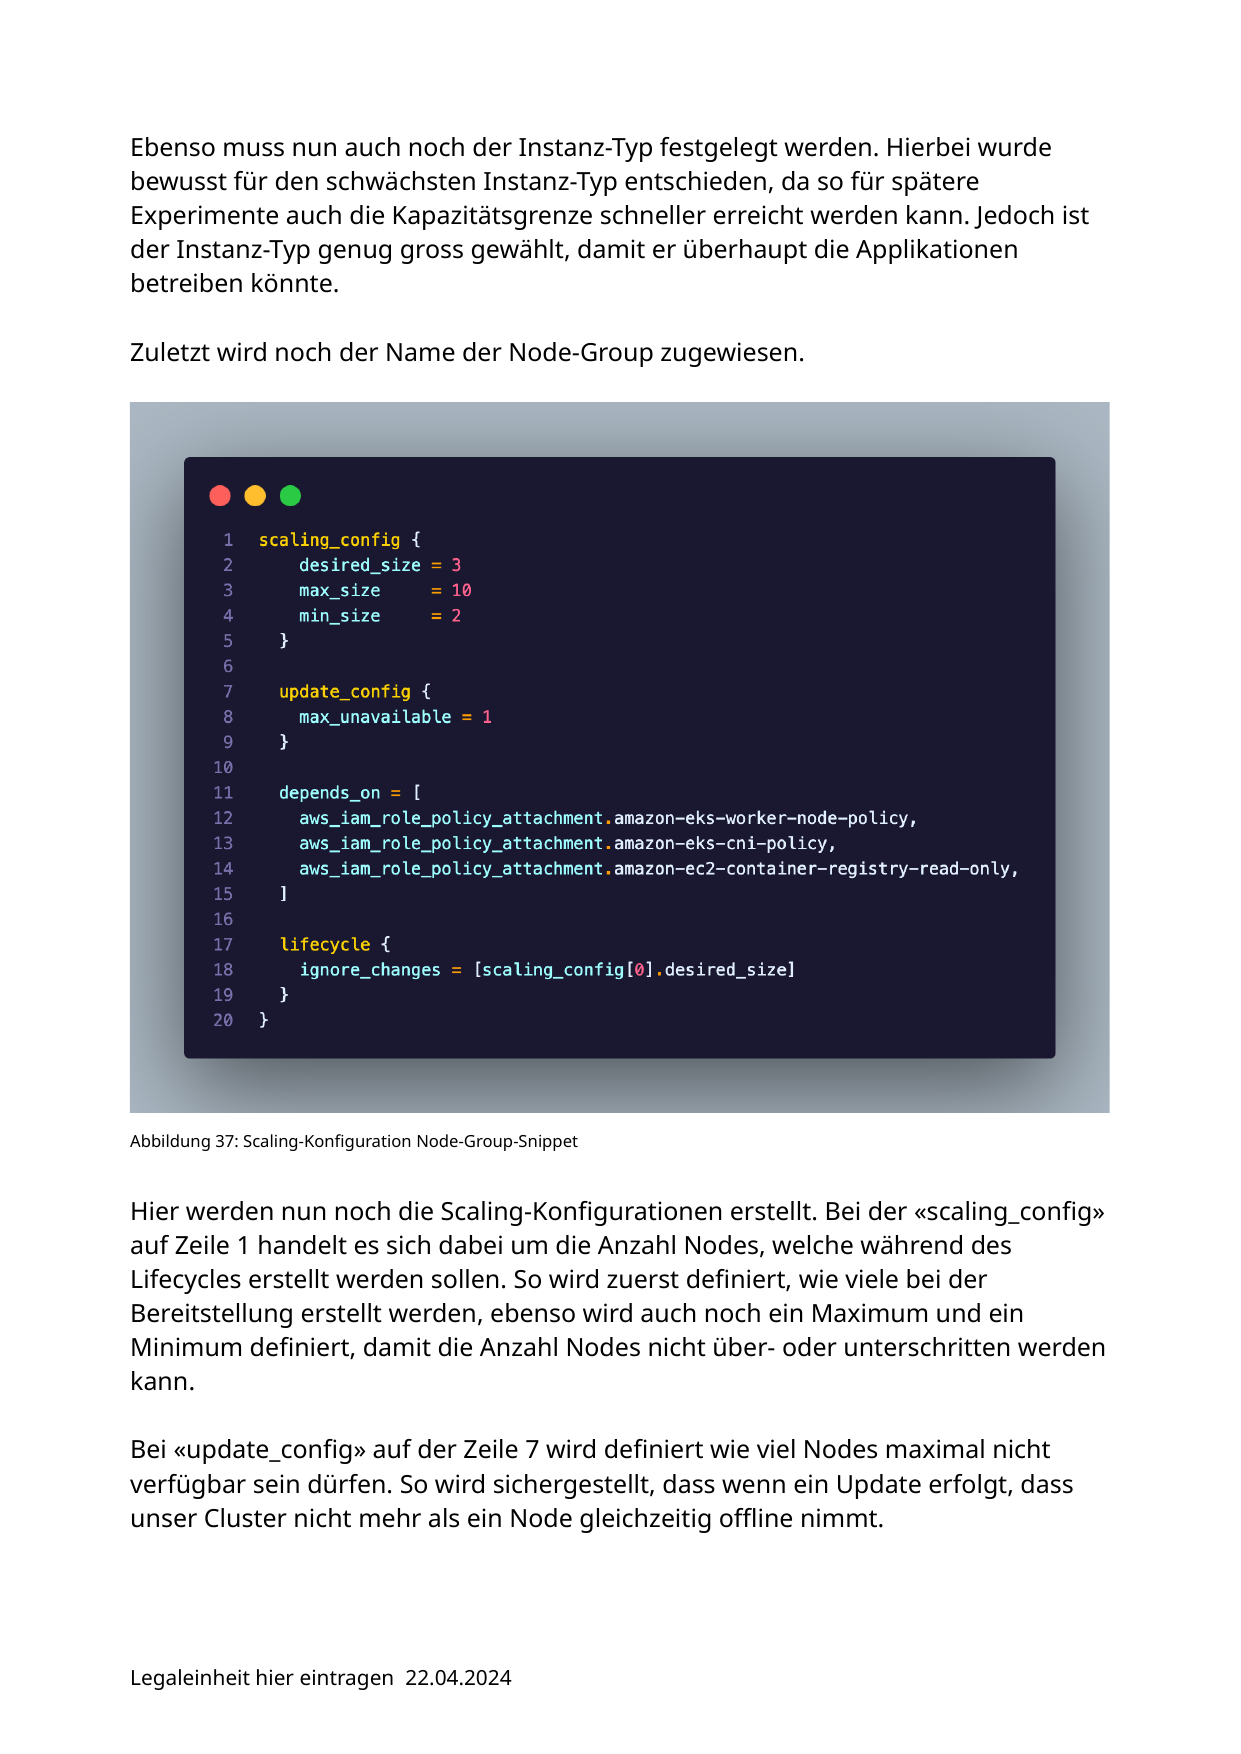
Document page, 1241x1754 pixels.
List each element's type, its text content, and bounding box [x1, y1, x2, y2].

text Zuletzt wird noch der Name der Node-Group zugewiesen. [130, 334, 1110, 368]
text Hier werden nun noch die Scaling-Konfigurationen erstellt. Bei der «scaling_config» auf Zeile 1 handelt es sich dabei um die Anzahl Nodes, welche während des Lifecycles erstellt werden sollen. So wird zuerst definiert, wie viele bei der Bereitstellung erstellt werden, ebenso wird auch noch ein Maximum und ein Minimum definiert, damit die Anzahl Nodes nicht über- oder unterschritten werden kann. [130, 1194, 1110, 1398]
text Abbildung 37: Scaling-Konfiguration Node-Group-Snippet [130, 1129, 1110, 1152]
text Bei «update_config» auf der Zeile 7 wird definiert wie viel Nodes maximal nicht verfügbar sein dürfen. So wird sichergestellt, dass wenn ein Update erfolgt, dass unser Cluster nicht mehr als ein Node gleichzeitig offline nimmt. [130, 1432, 1110, 1534]
picture [129, 402, 1110, 1113]
text Ebenso muss nun auch noch der Instanz-Typ festgelegt werden. Hierbei wurde bewusst für den schwächsten Instanz-Typ entschieden, da so für spätere Experimente auch die Kapazitätsgrenze schneller erreicht werden kann. Jedoch ist der Instanz-Typ genug gross gewählt, damit er überhaupt die Applikationen betreiben könnte. [130, 130, 1110, 300]
